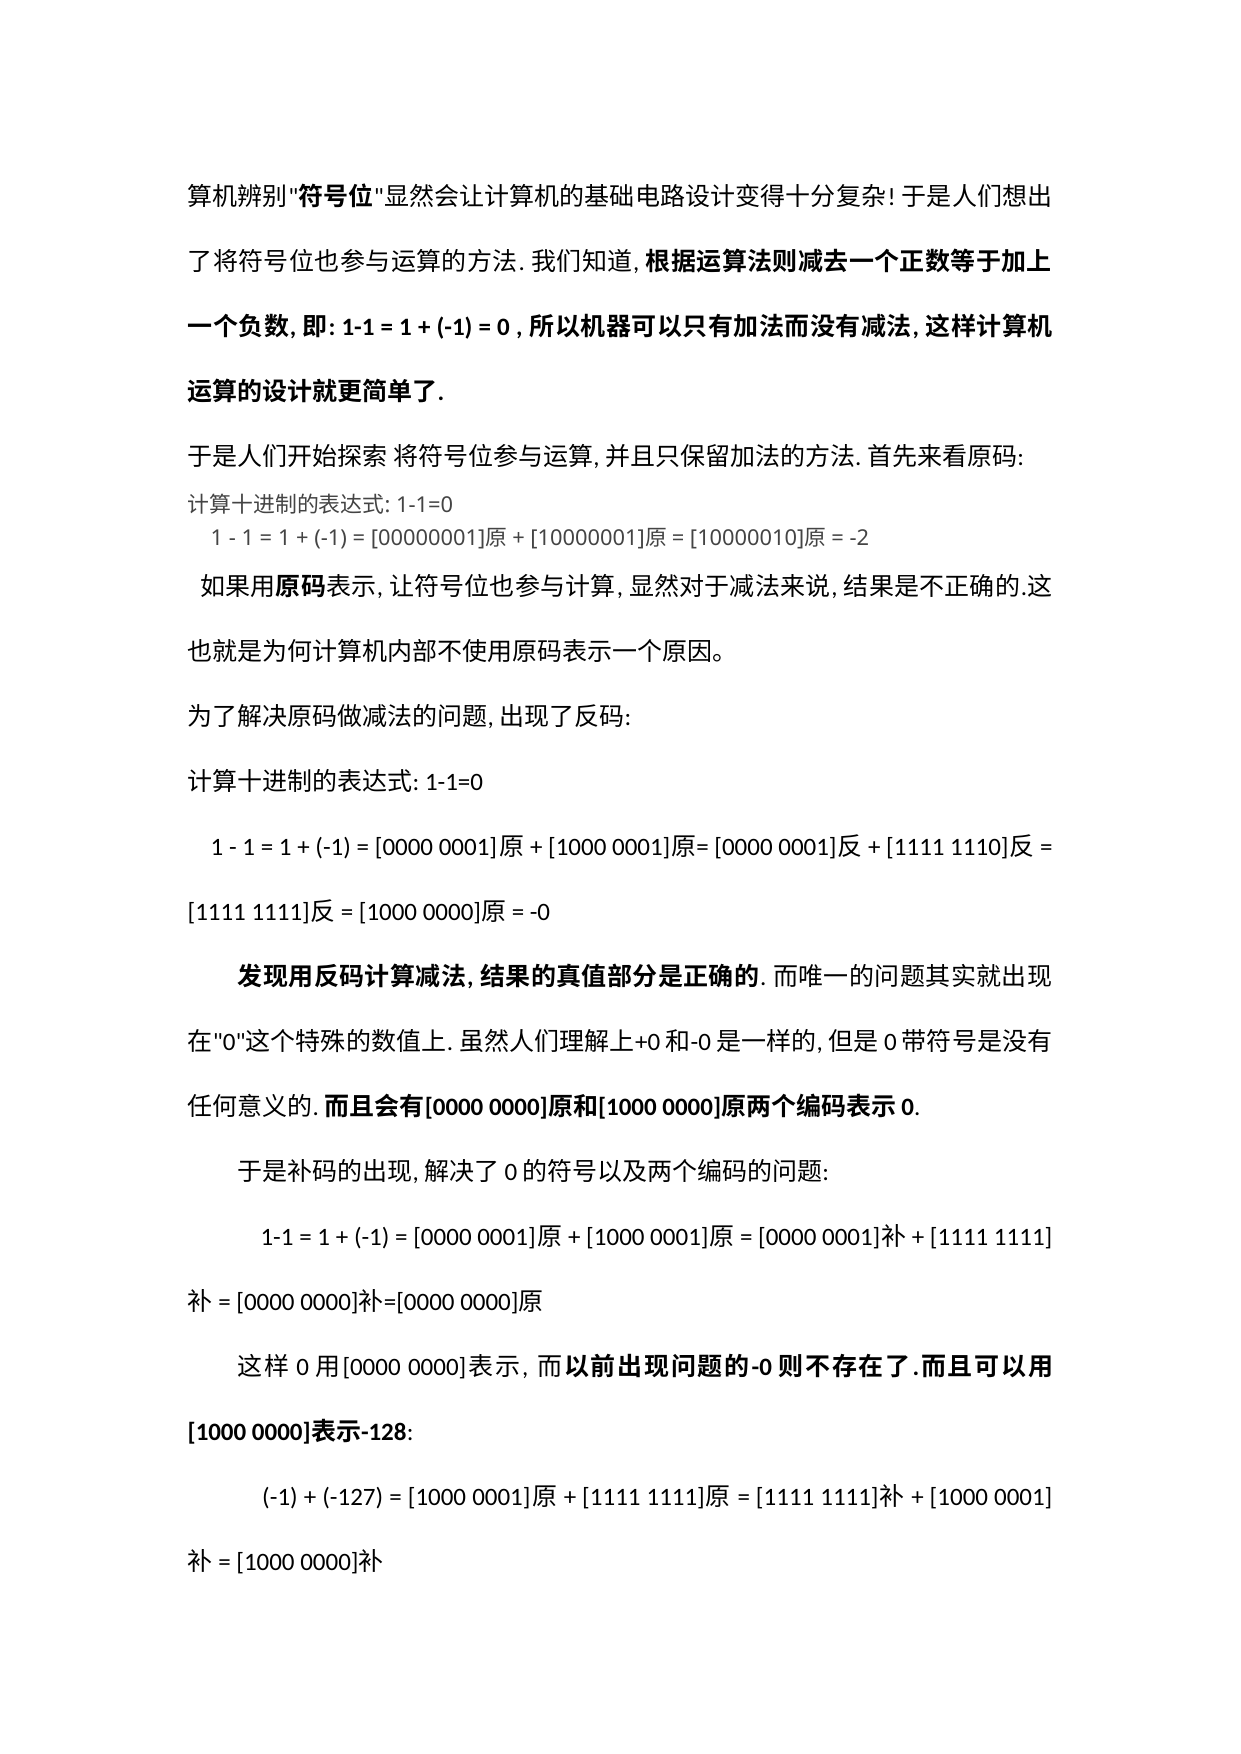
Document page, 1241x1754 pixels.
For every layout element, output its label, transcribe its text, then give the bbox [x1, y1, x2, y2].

text 这样0用[0000 0000]表示, 而以前出现问题的-0则不存在了.而且可以用[1000 0000]表示-128: [187, 1332, 1053, 1462]
text 计算十进制的表达式: 1-1=0 [187, 747, 1053, 812]
text (-1) + (-127) = [1000 0001]原 + [1111 1111]原 = [1111 1111]补 + [1000 0001]补 = [1000 0000]补 [187, 1462, 1053, 1592]
text 于是人们开始探索 将符号位参与运算, 并且只保留加法的方法. 首先来看原码: [187, 422, 1053, 487]
text 发现用反码计算减法, 结果的真值部分是正确的. 而唯一的问题其实就出现在"0"这个特殊的数值上. 虽然人们理解上+0和-0是一样的, 但是0带符号是没有任何意义的. 而且会有[0000 0000]原和[1000 0000]原两个编码表示0. [187, 942, 1053, 1137]
text 计算十进制的表达式: 1-1=0 1 - 1 = 1 + (-1) = [00000001]原 + [10000001]原 = [10000010]原 = -2 如果用原码表示, 让符号位也参与计算, 显然对于减法来说, 结果是不正确的.这也就是为何计算机内部不使用原码表示一个原因。 [187, 487, 1053, 682]
text 为了解决原码做减法的问题, 出现了反码: [187, 682, 1053, 747]
text 1-1 = 1 + (-1) = [0000 0001]原 + [1000 0001]原 = [0000 0001]补 + [1111 1111]补 = [0000 0000]补=[0000 0000]原 [187, 1202, 1053, 1332]
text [187, 162, 1053, 422]
text 1 - 1 = 1 + (-1) = [0000 0001]原 + [1000 0001]原= [0000 0001]反 + [1111 1110]反 = [1111 1111]反 = [1000 0000]原 = -0 [187, 812, 1053, 942]
text 于是补码的出现, 解决了0的符号以及两个编码的问题: [187, 1137, 1053, 1202]
